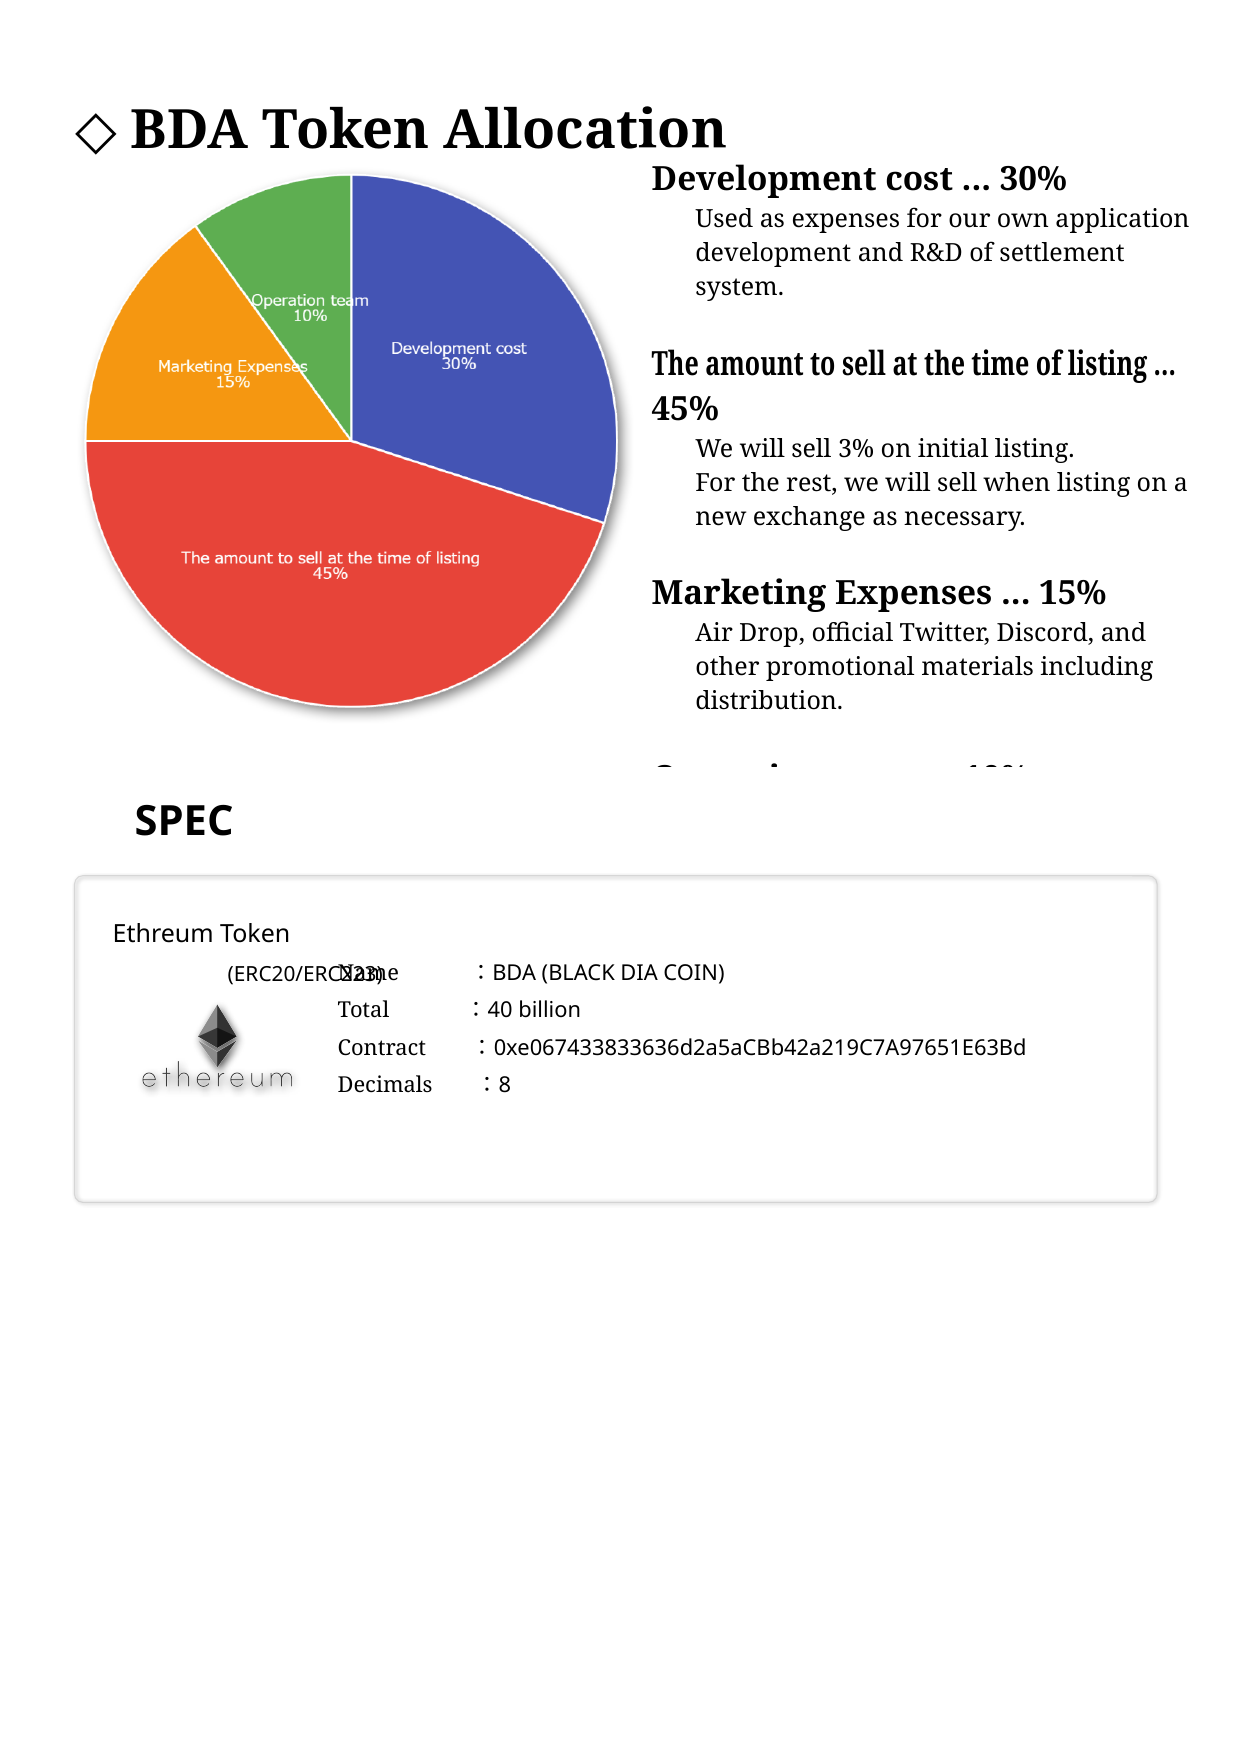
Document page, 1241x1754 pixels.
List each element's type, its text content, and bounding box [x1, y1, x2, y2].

text ◇ BDA Token Allocation [75, 89, 1165, 164]
text Decimals ：8 [337, 1064, 1154, 1102]
text Name ：BDA (BLACK DIA COIN) [316, 952, 1154, 989]
text Total ：40 billion [337, 989, 1154, 1027]
text Ethreum Token [80, 914, 1154, 952]
picture [118, 989, 316, 1108]
picture [84, 173, 618, 708]
text Contract ：0xe067433833636d2a5aCBb42a219C7A97651E63Bd [323, 1027, 1154, 1064]
